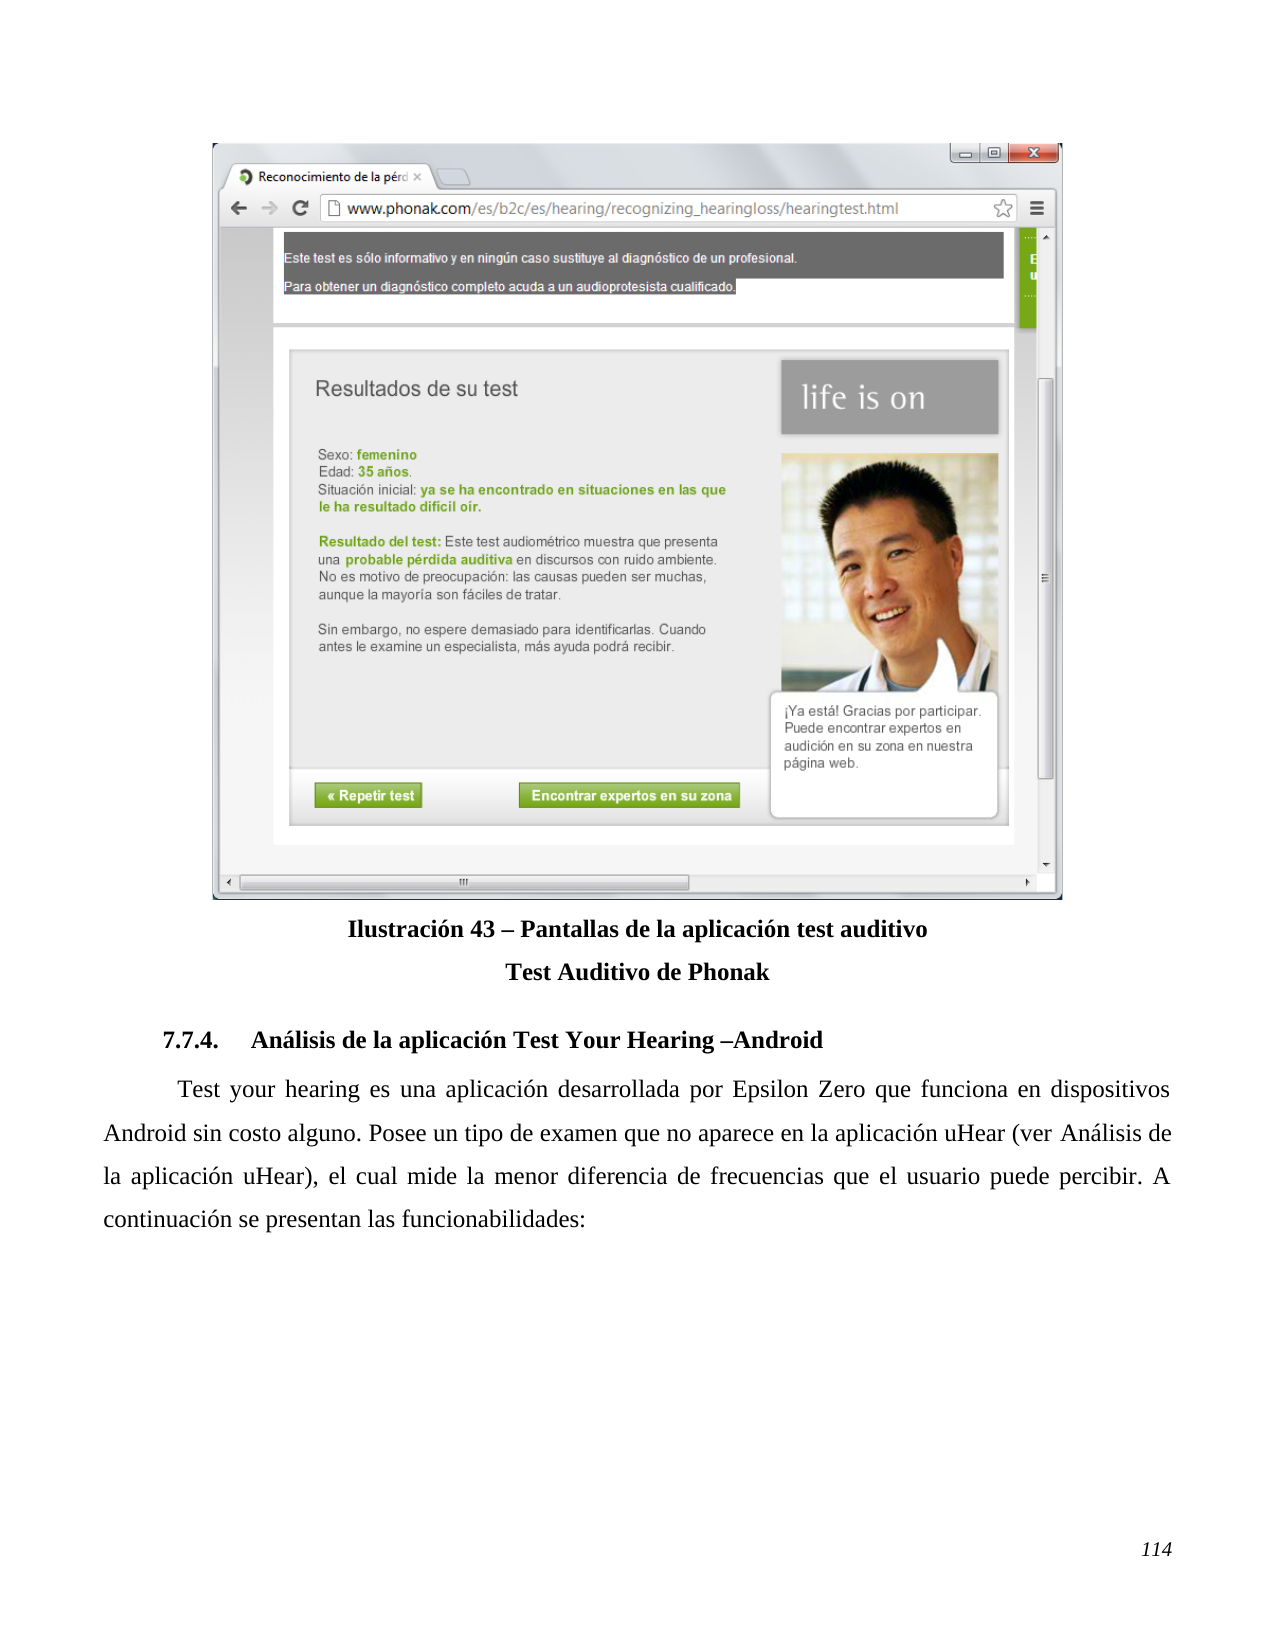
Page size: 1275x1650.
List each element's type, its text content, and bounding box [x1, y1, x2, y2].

text Análisis de la aplicación Test Your Hearing –Android [162, 1025, 1172, 1054]
text Test your hearing es una aplicación desarrollada por Epsilon Zero que funciona en dispositivos Android sin costo alguno. Posee un tipo de examen que no aparece en la aplicación uHear (ver Análisis de la aplicación uHear), el cual mide la menor diferencia de frecuencias que el usuario puede percibir. A continuación se presentan las funcionabilidades: [103, 1074, 1172, 1233]
text Ilustración 43 – Pantallas de la aplicación test auditivo Test Auditivo de Phonak [103, 914, 1172, 986]
picture [212, 143, 1063, 900]
